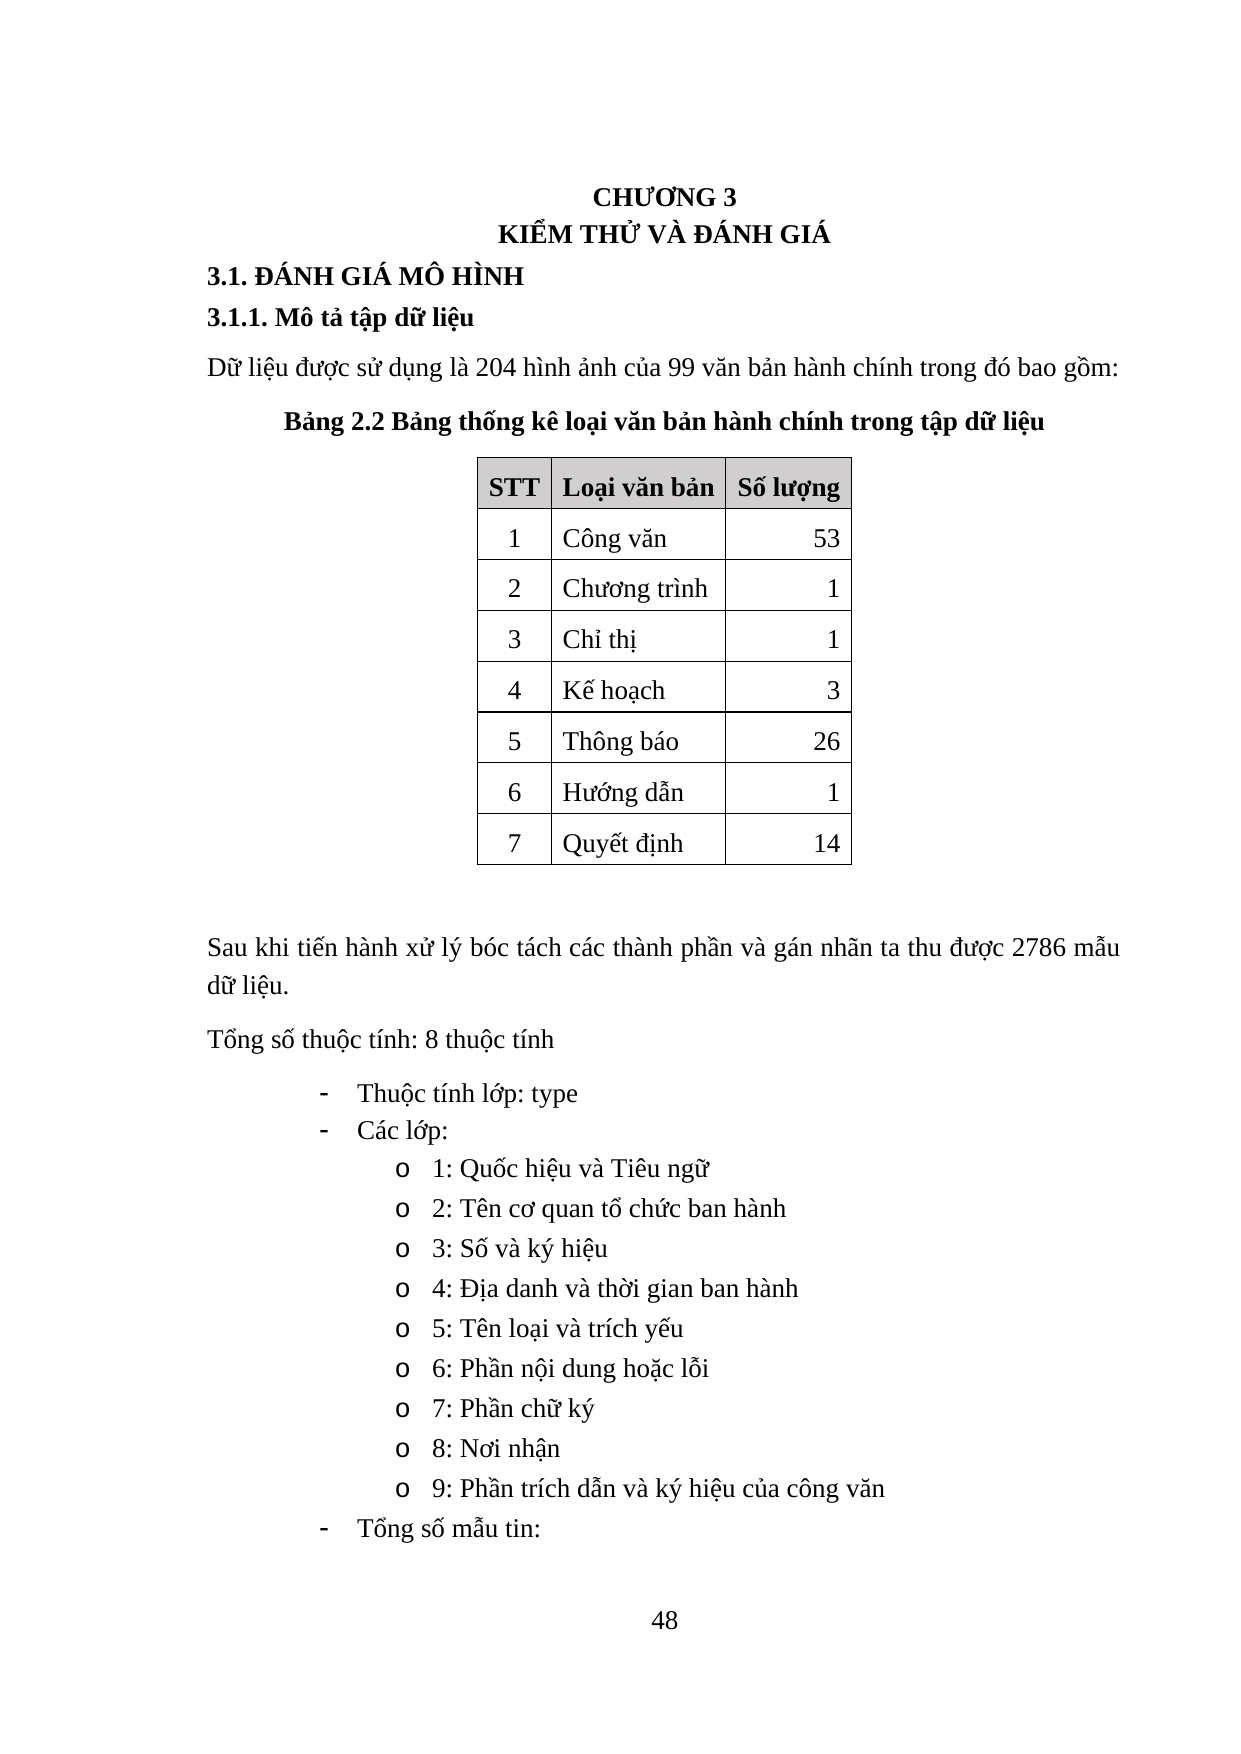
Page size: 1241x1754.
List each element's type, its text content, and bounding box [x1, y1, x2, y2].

table_header STT [478, 458, 551, 508]
list 5: Tên loại và trích yếu [394, 1312, 1122, 1346]
list 3: Số và ký hiệu [394, 1232, 1122, 1265]
subtitle Mô tả tập dữ liệu [207, 302, 1122, 333]
table_cell 7 [478, 814, 551, 864]
subtitle KIỂM THỬ VÀ ĐÁNH GIÁ [207, 181, 1122, 250]
list Các lớp: [319, 1114, 1122, 1145]
list 6: Phần nội dung hoặc lỗi [394, 1352, 1122, 1386]
list 4: Địa danh và thời gian ban hành [394, 1272, 1122, 1305]
text Tổng số thuộc tính: 8 thuộc tính [207, 1023, 1122, 1054]
table_cell Hướng dẫn [552, 763, 725, 813]
table_header Loại văn bản [552, 458, 725, 508]
table_cell 14 [726, 814, 851, 864]
table_cell Kế hoạch [552, 662, 725, 711]
table_cell 2 [478, 560, 551, 610]
list 9: Phần trích dẫn và ký hiệu của công văn [394, 1472, 1122, 1506]
list 2: Tên cơ quan tổ chức ban hành [394, 1192, 1122, 1225]
table_cell 1 [478, 509, 551, 559]
list Tổng số mẫu tin: [319, 1513, 1122, 1544]
table_cell 3 [478, 611, 551, 661]
table_cell 6 [478, 763, 551, 813]
text Sau khi tiến hành xử lý bóc tách các thành phần và gán nhãn ta thu được 2786 mẫu dữ liệu. [207, 931, 1122, 1000]
table_cell 53 [726, 509, 851, 559]
table_cell 4 [478, 662, 551, 711]
text Dữ liệu được sử dụng là 204 hình ảnh của 99 văn bản hành chính trong đó bao gồm: [207, 351, 1122, 382]
table_cell Quyết định [552, 814, 725, 864]
subtitle ĐÁNH GIÁ MÔ HÌNH [207, 260, 1122, 291]
table_cell 1 [726, 611, 851, 661]
list 1: Quốc hiệu và Tiêu ngữ [394, 1152, 1122, 1185]
table_cell 5 [478, 713, 551, 762]
table_header Số lượng [726, 458, 851, 508]
table_cell 1 [726, 560, 851, 610]
table_cell Thông báo [552, 713, 725, 762]
table_cell Chỉ thị [552, 611, 725, 661]
list 7: Phần chữ ký [394, 1392, 1122, 1426]
list 8: Nơi nhận [394, 1432, 1122, 1466]
table_cell Chương trình [552, 560, 725, 610]
table_cell 3 [726, 662, 851, 711]
list Thuộc tính lớp: type [319, 1077, 1122, 1108]
table_cell 1 [726, 763, 851, 813]
table_cell Công văn [552, 509, 725, 559]
table_cell 26 [726, 713, 851, 762]
